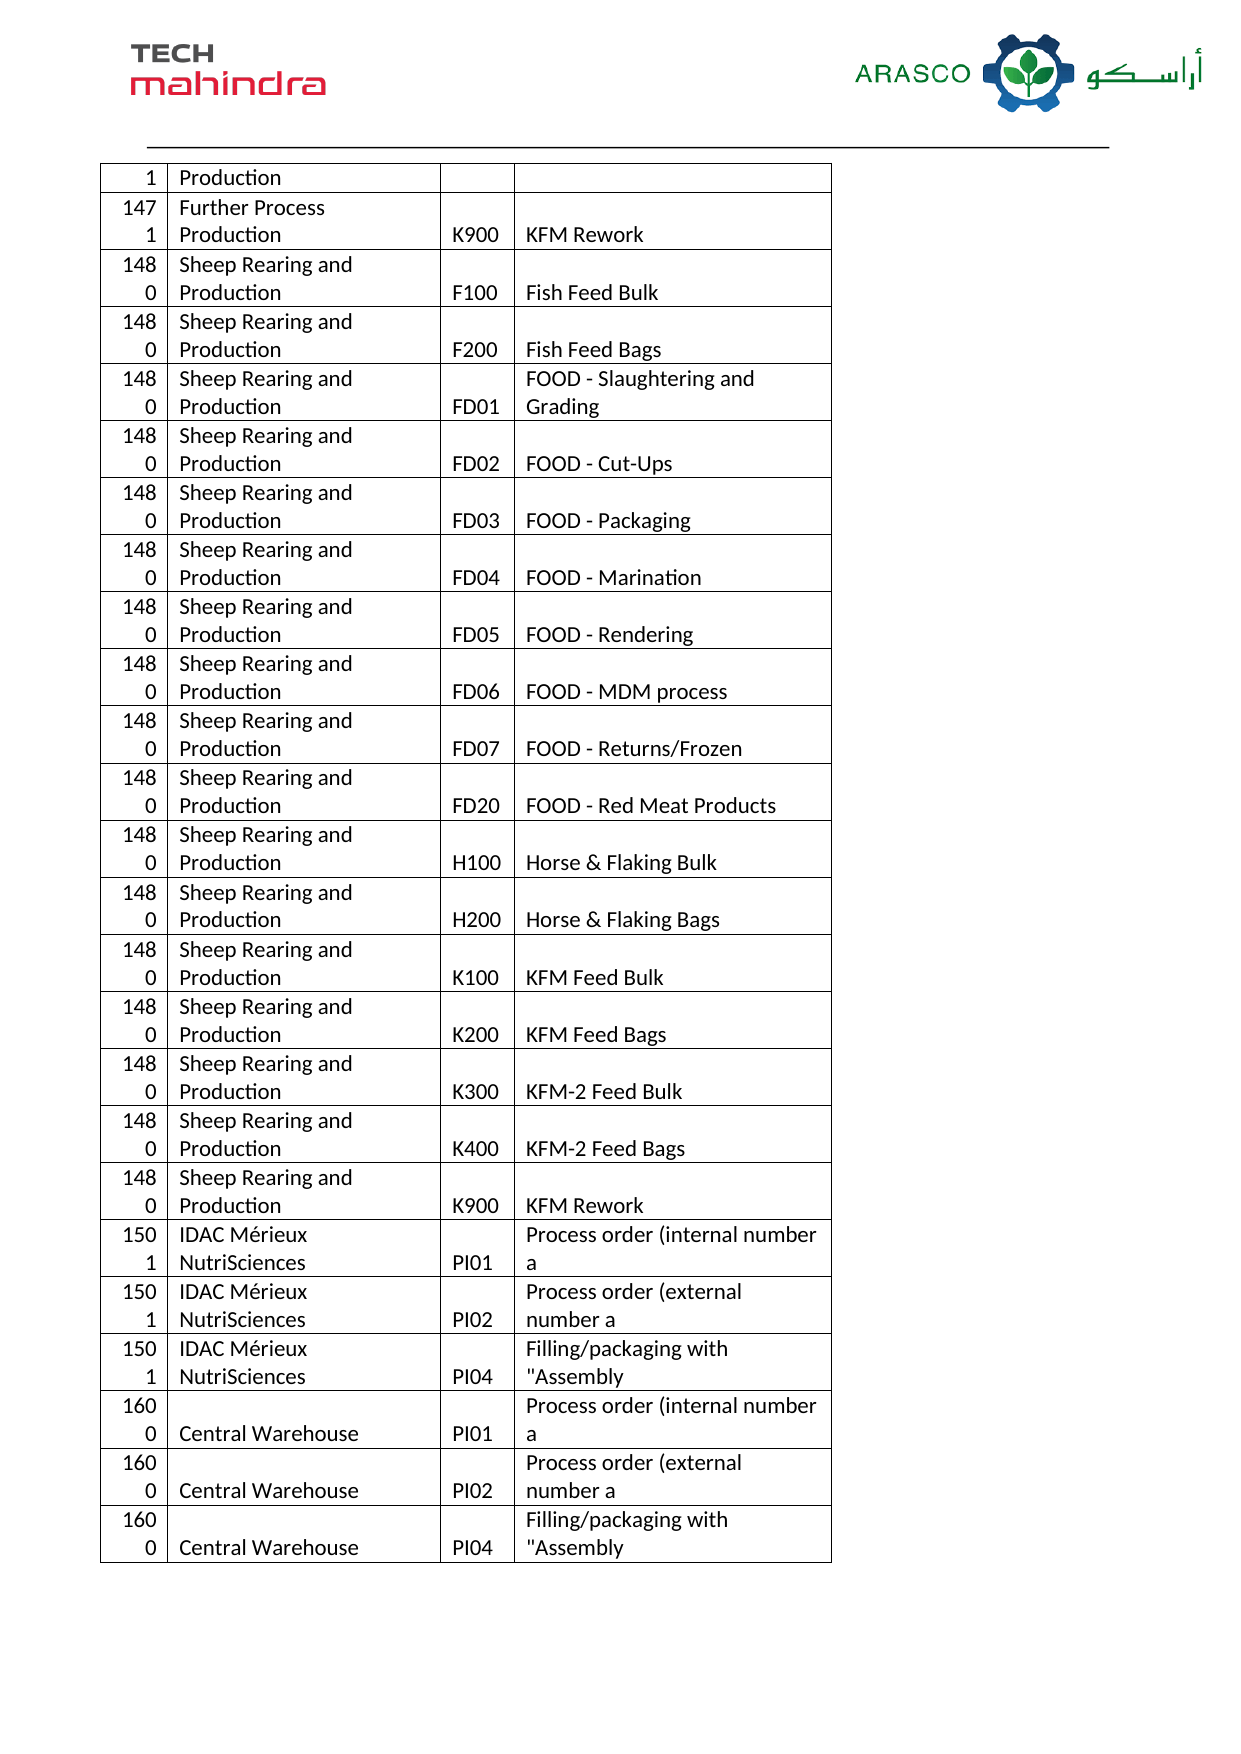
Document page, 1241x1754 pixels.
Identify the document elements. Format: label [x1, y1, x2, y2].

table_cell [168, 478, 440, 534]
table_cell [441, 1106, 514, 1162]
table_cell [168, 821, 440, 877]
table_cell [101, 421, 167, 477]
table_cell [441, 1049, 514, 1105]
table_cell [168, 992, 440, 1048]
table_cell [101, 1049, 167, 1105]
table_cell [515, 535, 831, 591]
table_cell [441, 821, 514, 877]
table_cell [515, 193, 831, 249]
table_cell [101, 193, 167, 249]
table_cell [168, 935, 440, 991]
picture [855, 25, 1202, 122]
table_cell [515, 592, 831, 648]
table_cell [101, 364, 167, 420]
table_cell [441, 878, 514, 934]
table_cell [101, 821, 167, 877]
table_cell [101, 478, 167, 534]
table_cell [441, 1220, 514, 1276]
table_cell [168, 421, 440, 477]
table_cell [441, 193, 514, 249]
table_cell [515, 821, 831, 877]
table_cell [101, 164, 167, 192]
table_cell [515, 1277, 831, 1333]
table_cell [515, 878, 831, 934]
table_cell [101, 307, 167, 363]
picture [129, 44, 327, 95]
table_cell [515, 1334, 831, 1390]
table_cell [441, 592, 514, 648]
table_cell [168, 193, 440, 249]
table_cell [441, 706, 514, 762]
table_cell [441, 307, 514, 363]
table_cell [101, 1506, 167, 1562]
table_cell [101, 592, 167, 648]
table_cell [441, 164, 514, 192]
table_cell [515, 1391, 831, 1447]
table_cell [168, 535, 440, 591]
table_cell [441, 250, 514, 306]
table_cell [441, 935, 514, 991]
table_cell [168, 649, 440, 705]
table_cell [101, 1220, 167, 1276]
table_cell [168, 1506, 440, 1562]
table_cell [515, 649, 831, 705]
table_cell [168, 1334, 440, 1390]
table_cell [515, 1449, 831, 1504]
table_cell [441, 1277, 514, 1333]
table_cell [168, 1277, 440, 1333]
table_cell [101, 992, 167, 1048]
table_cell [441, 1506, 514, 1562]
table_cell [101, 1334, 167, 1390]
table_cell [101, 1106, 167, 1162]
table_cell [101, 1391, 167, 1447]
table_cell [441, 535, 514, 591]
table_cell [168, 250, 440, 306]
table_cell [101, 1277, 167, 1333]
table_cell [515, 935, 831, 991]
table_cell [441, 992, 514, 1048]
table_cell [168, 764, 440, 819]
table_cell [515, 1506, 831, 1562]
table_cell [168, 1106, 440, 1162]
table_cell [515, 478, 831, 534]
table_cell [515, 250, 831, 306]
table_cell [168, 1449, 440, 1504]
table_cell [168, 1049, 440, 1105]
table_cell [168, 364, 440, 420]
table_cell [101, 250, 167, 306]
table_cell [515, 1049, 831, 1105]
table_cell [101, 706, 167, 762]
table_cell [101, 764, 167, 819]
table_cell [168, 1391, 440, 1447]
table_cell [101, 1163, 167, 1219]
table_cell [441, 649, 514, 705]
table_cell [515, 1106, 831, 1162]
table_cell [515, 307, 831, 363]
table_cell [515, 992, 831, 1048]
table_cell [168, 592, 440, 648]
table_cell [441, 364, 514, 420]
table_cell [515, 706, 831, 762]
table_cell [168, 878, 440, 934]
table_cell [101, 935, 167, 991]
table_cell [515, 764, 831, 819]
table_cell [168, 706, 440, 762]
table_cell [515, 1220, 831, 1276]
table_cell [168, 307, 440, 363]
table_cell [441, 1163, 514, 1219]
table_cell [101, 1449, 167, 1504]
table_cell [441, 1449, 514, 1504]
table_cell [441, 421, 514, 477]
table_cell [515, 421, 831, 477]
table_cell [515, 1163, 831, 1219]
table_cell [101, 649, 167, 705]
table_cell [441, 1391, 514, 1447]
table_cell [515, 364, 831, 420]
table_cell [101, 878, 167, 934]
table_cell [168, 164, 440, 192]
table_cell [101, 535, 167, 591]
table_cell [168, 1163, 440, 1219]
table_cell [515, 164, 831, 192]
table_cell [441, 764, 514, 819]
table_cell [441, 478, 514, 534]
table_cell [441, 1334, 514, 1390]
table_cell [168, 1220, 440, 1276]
